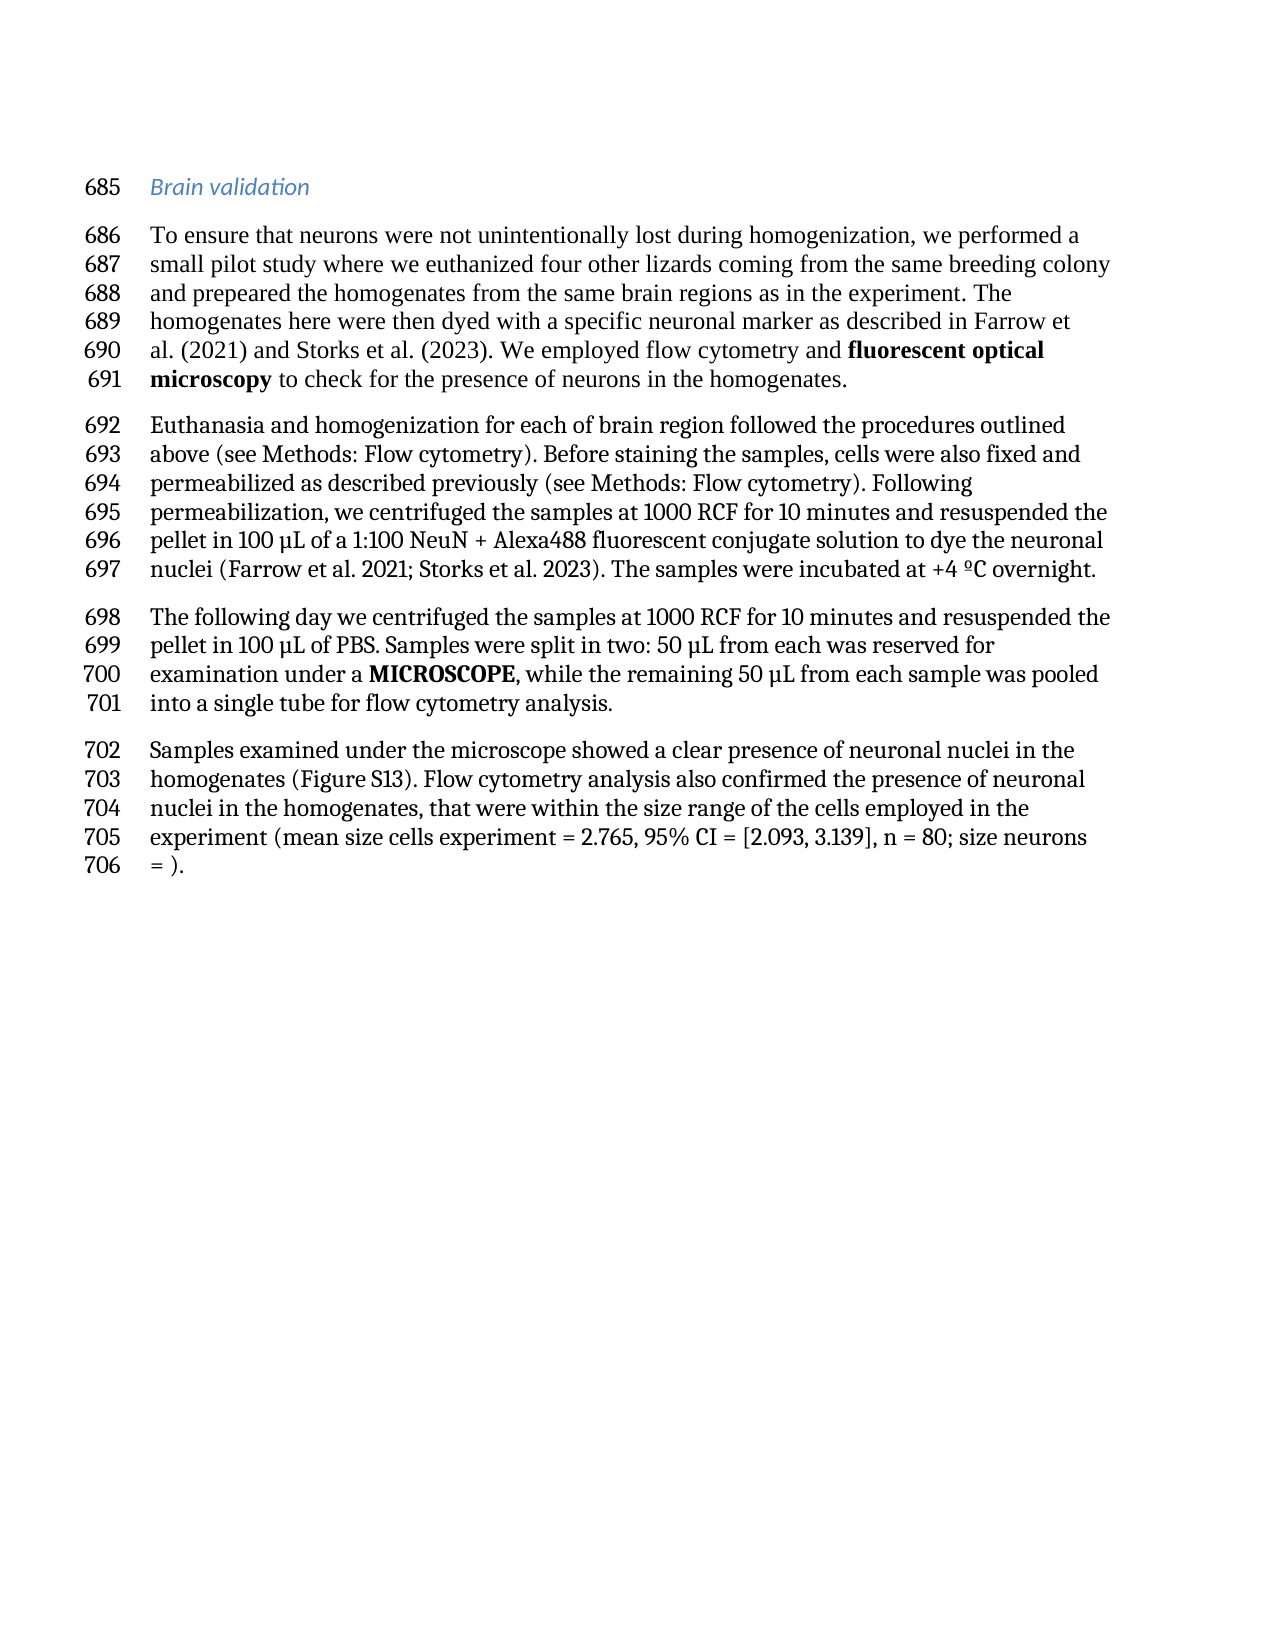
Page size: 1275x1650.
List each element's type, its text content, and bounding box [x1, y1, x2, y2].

text The following day we centrifuged the samples at 1000 RCF for 10 minutes and resuspended the pellet in 100 µL of PBS. Samples were split in two: 50 µL from each was reserved for examination under a MICROSCOPE, while the remaining 50 µL from each sample was pooled into a single tube for flow cytometry analysis. [150, 603, 1125, 718]
text To ensure that neurons were not unintentionally lost during homogenization, we performed a small pilot study where we euthanized four other lizards coming from the same breeding colony and prepeared the homogenates from the same brain regions as in the experiment. The homogenates here were then dyed with a specific neuronal marker as described in Farrow et al. (2021) and Storks et al. (2023). We employed flow cytometry and fluorescent optical microscopy to check for the presence of neurons in the homogenates. [150, 220, 1125, 393]
text Samples examined under the microscope showed a clear presence of neuronal nuclei in the homogenates (Figure S13). Flow cytometry analysis also confirmed the presence of neuronal nuclei in the homogenates, that were within the size range of the cells employed in the experiment (mean size cells experiment = 2.765, 95% CI = [2.093, 3.139], n = 80; size neurons = ). [150, 736, 1125, 880]
subtitle Brain validation [150, 171, 1125, 201]
text Euthanasia and homogenization for each of brain region followed the procedures outlined above (see Methods: Flow cytometry). Before staining the samples, cells were also fixed and permeabilized as described previously (see Methods: Flow cytometry). Following permeabilization, we centrifuged the samples at 1000 RCF for 10 minutes and resuspended the pellet in 100 µL of a 1:100 NeuN + Alexa488 fluorescent conjugate solution to dye the neuronal nuclei (Farrow et al. 2021; Storks et al. 2023). The samples were incubated at +4 ºC overnight. [150, 411, 1125, 584]
